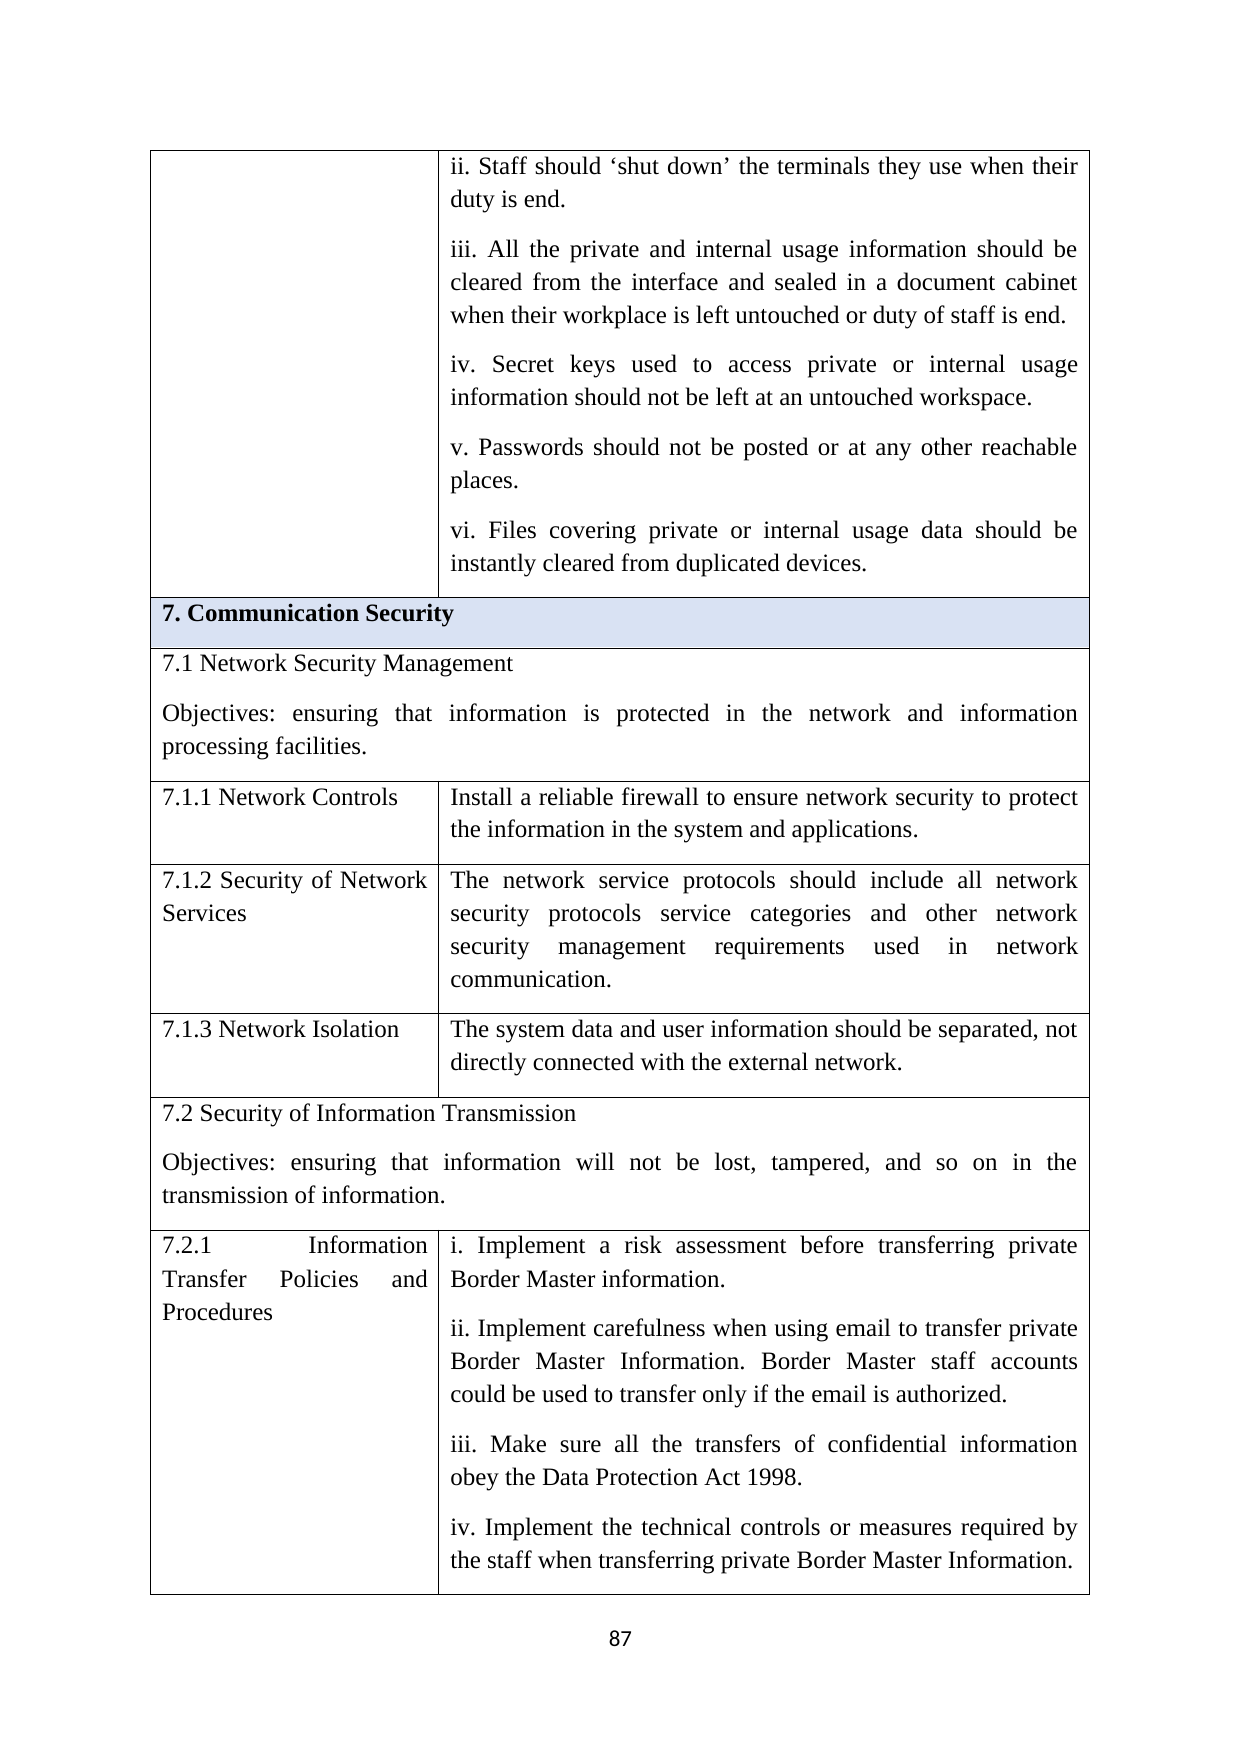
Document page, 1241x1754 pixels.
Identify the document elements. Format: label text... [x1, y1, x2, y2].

table_cell 7.1.1 Network Controls [151, 782, 438, 864]
table_cell 7.2 Security of Information Transmission Objectives: ensuring that information will not be lost, tampered, and so on in the transmission of information. [151, 1098, 1089, 1229]
table_cell Install a reliable firewall to ensure network security to protect the information in the system and applications. [439, 782, 1089, 864]
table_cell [151, 151, 438, 597]
table_cell 7. Communication Security [151, 598, 1089, 647]
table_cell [151, 1231, 438, 1594]
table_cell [439, 151, 1089, 597]
table_cell The system data and user information should be separated, not directly connected with the external network. [439, 1014, 1089, 1097]
table_cell 7.1 Network Security Management Objectives: ensuring that information is protected in the network and information processing facilities. [151, 649, 1089, 781]
table_cell 7.1.3 Network Isolation [151, 1014, 438, 1097]
table_cell 7.1.2 Security of Network Services [151, 865, 438, 1013]
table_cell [439, 1231, 1089, 1594]
table_cell The network service protocols should include all network security protocols service categories and other network security management requirements used in network communication. [439, 865, 1089, 1013]
